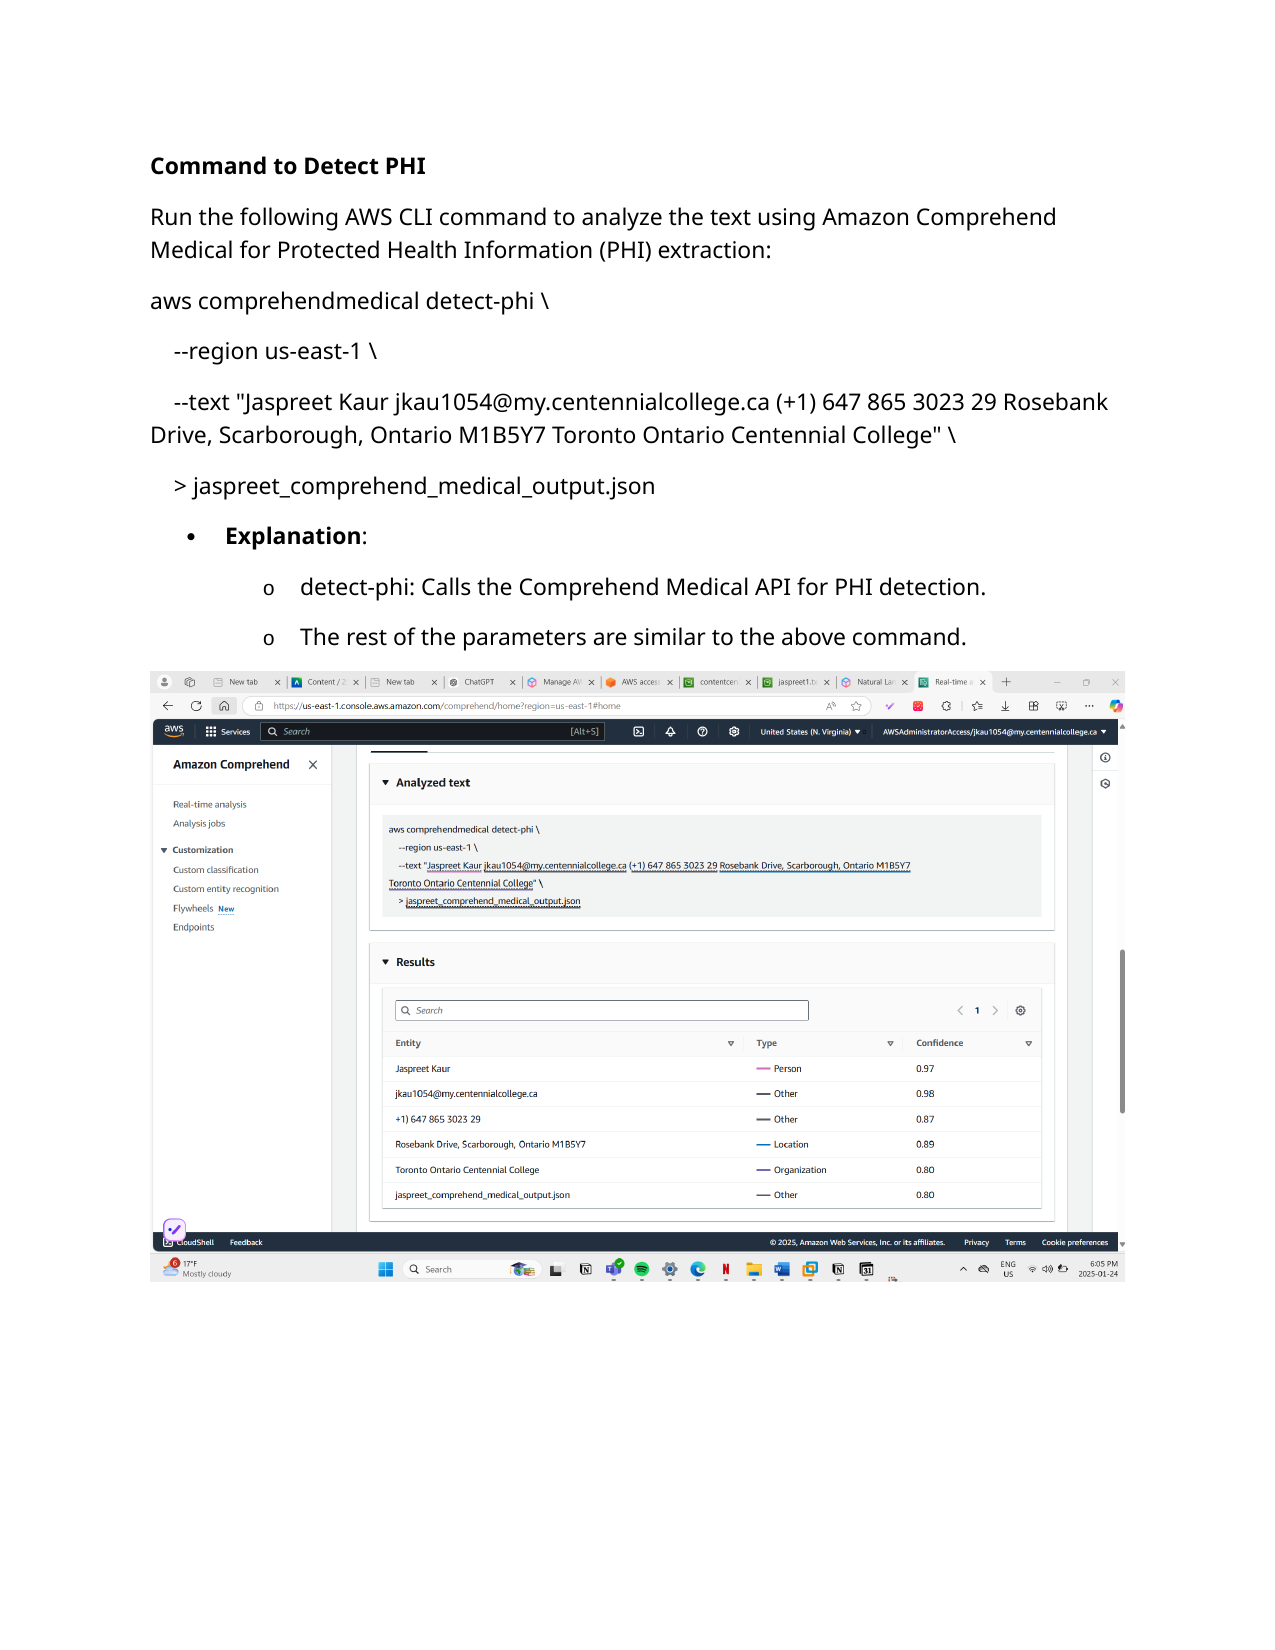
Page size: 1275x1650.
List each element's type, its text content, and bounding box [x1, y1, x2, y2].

picture [150, 671, 1125, 1282]
text Run the following AWS CLI command to analyze the text using Amazon Comprehend Medical for Protected Health Information (PHI) extraction: [150, 200, 1125, 265]
list The rest of the parameters are similar to the above command. [262, 621, 1125, 652]
text --text "Jaspreet Kaur jkau1054@my.centennialcollege.ca (+1) 647 865 3023 29 Rosebank Drive, Scarborough, Ontario M1B5Y7 Toronto Ontario Centennial College" \ [150, 385, 1125, 450]
text --region us-east-1 \ [150, 335, 1125, 366]
list Explanation: [187, 520, 1125, 551]
list detect-phi: Calls the Comprehend Medical API for PHI detection. [262, 570, 1125, 602]
text Command to Detect PHI [150, 150, 1125, 181]
text > jaspreet_comprehend_medical_output.json [150, 469, 1125, 501]
text aws comprehendmedical detect-phi \ [150, 284, 1125, 316]
